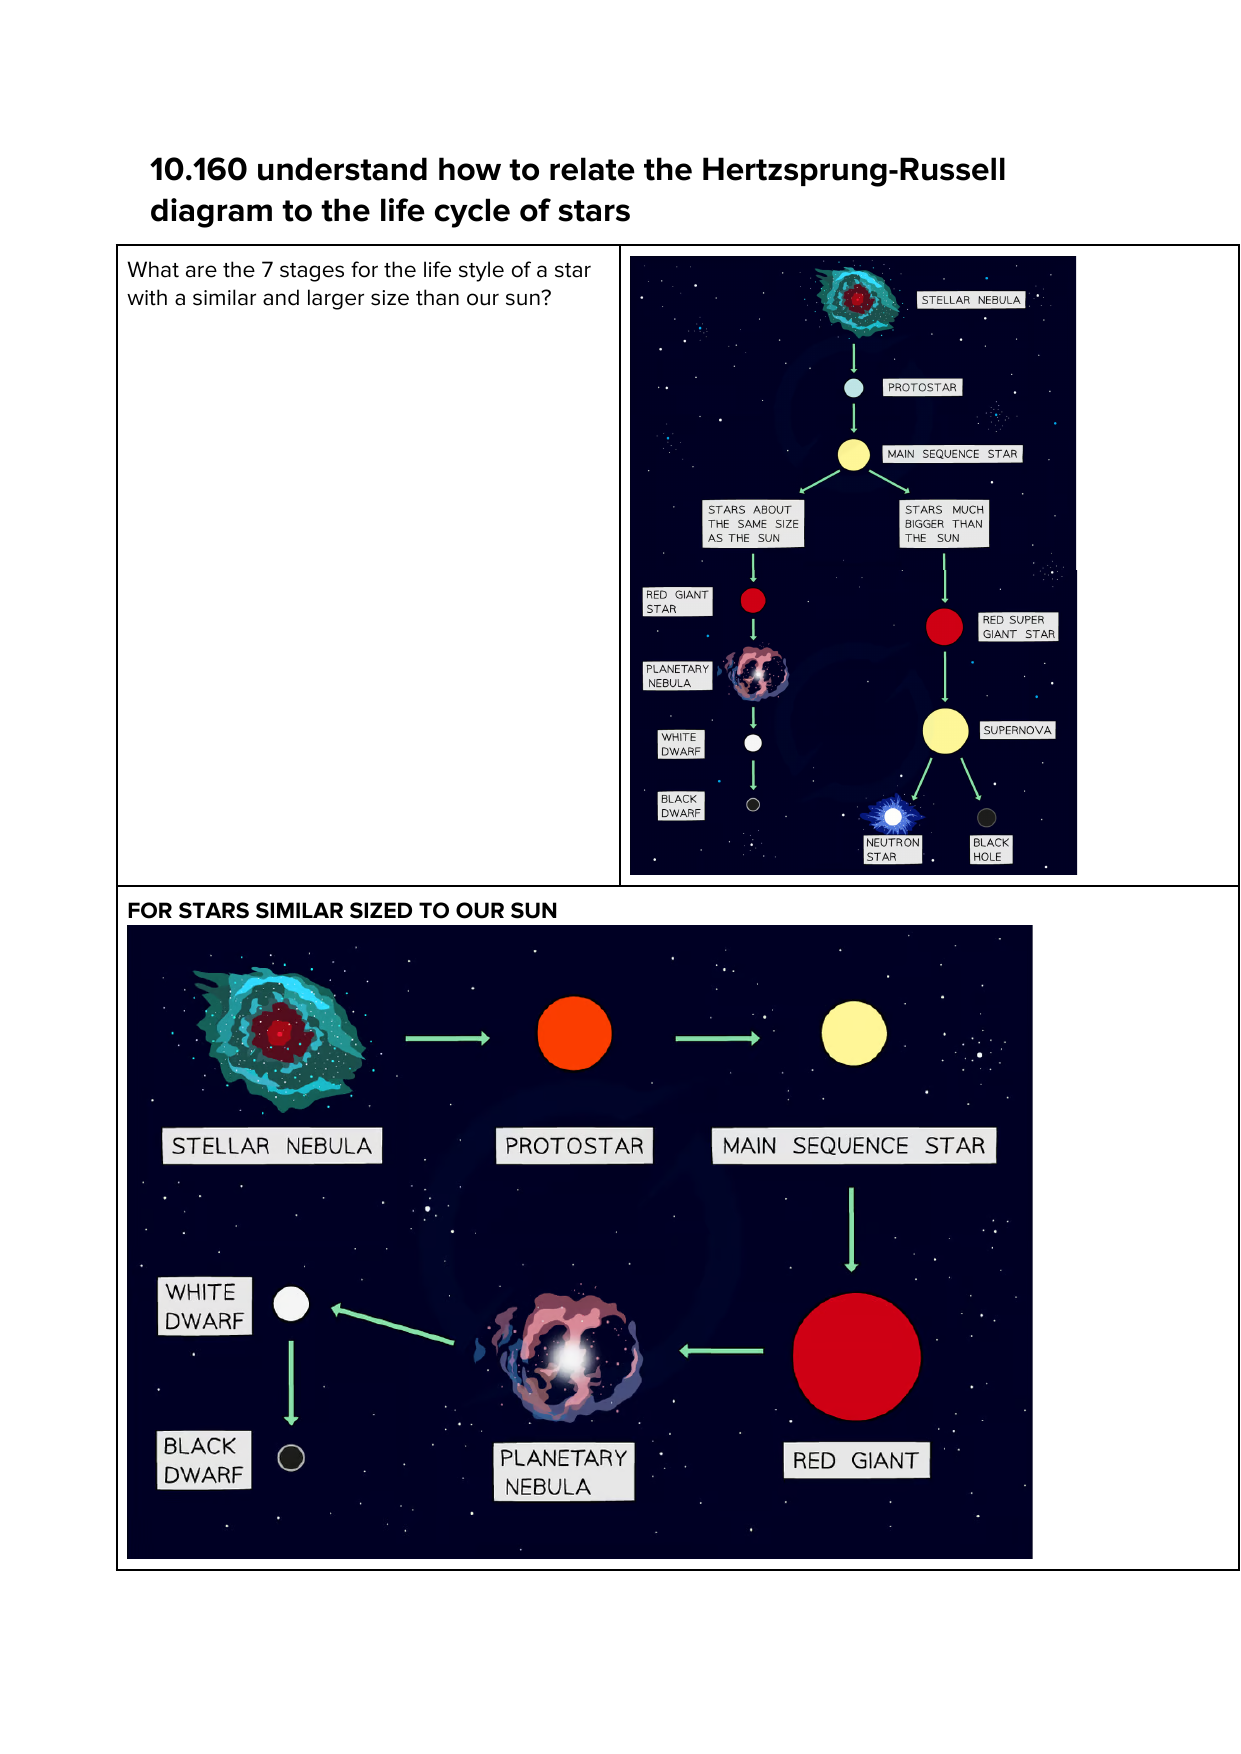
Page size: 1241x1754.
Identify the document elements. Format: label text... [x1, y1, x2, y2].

picture [127, 925, 1033, 1559]
subtitle 10.160 understand how to relate the Hertzsprung-Russell diagram to the life cycle of stars [150, 150, 1090, 231]
table_cell FOR STARS SIMILAR SIZED TO OUR SUN [118, 887, 1238, 1569]
picture [630, 256, 1078, 875]
table_header What are the 7 stages for the life style of a star with a similar and larger size than our sun? [118, 246, 619, 884]
table_header [621, 246, 1238, 884]
